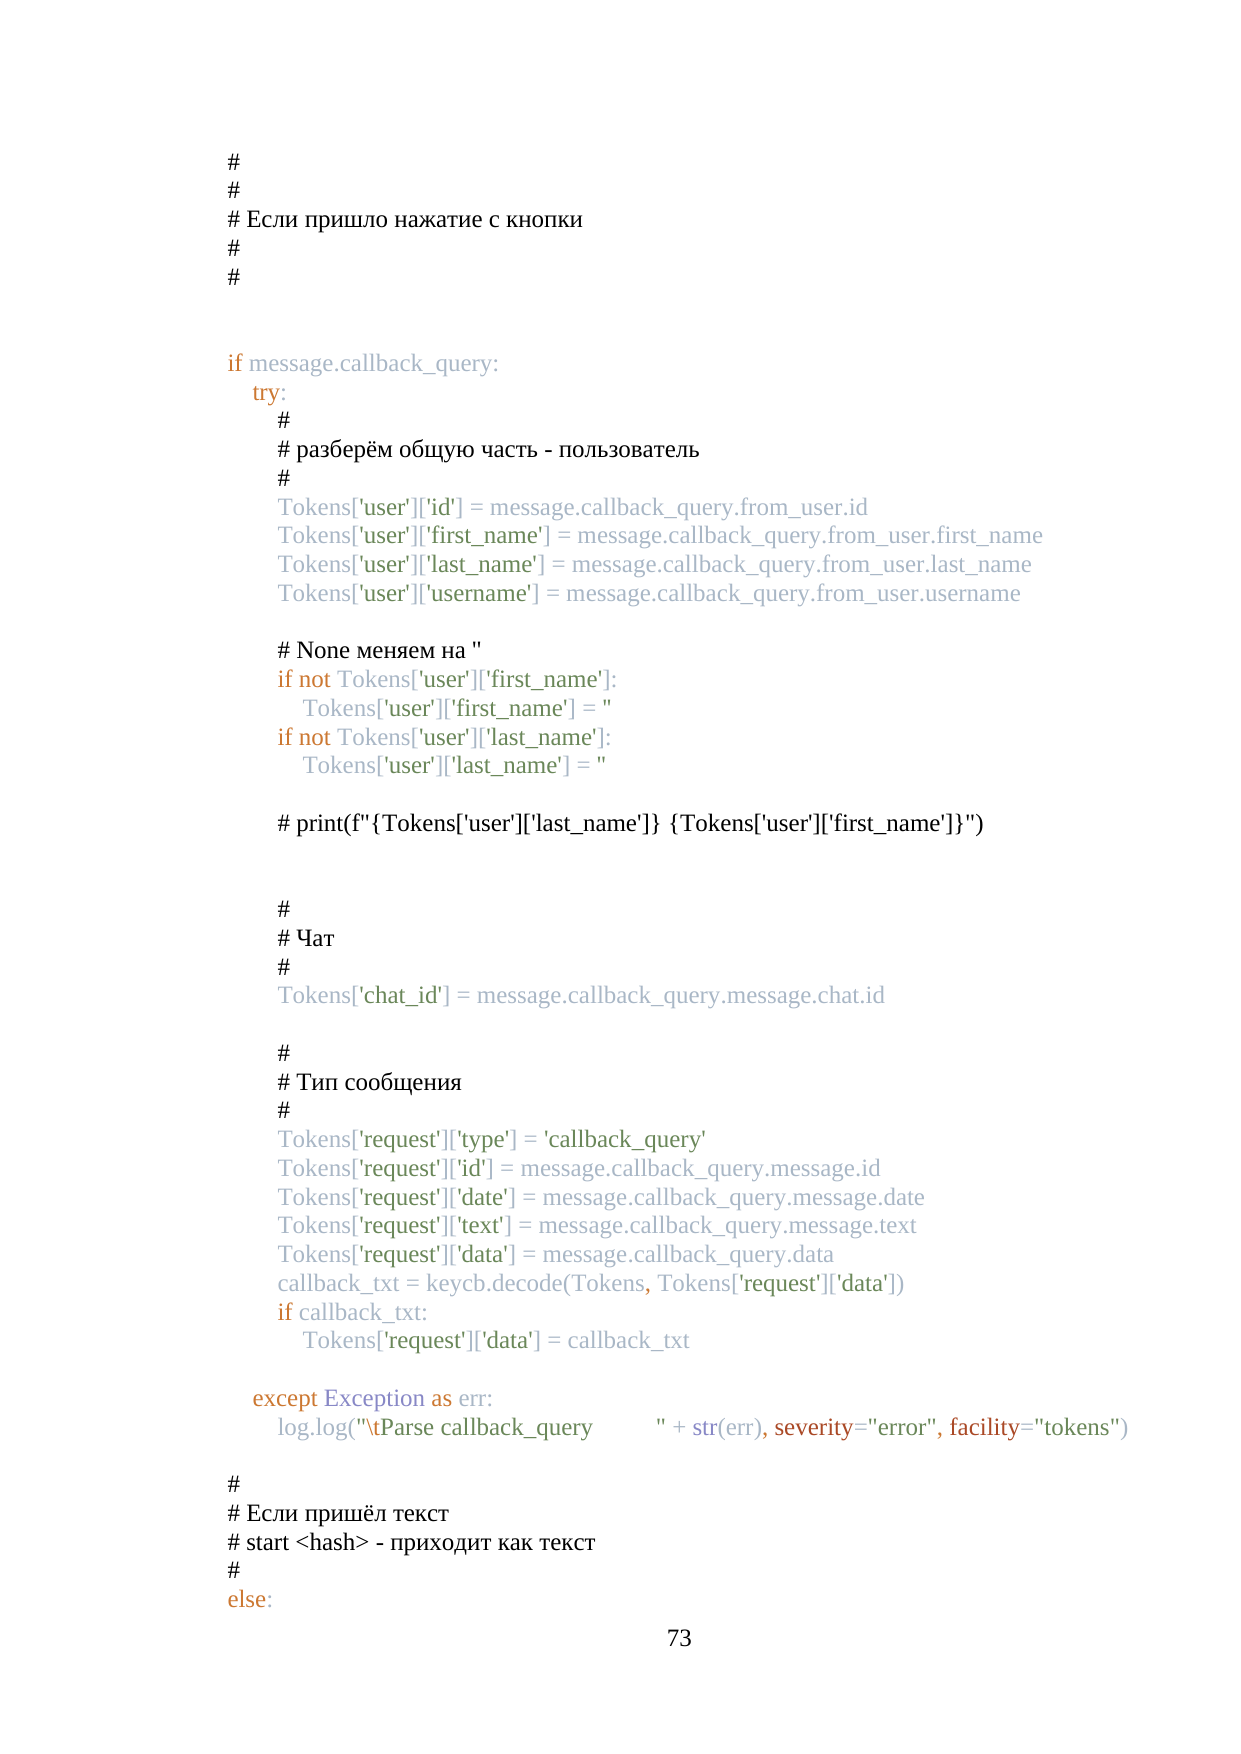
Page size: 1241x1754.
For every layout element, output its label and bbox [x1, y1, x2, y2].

text [177, 118, 1181, 1613]
